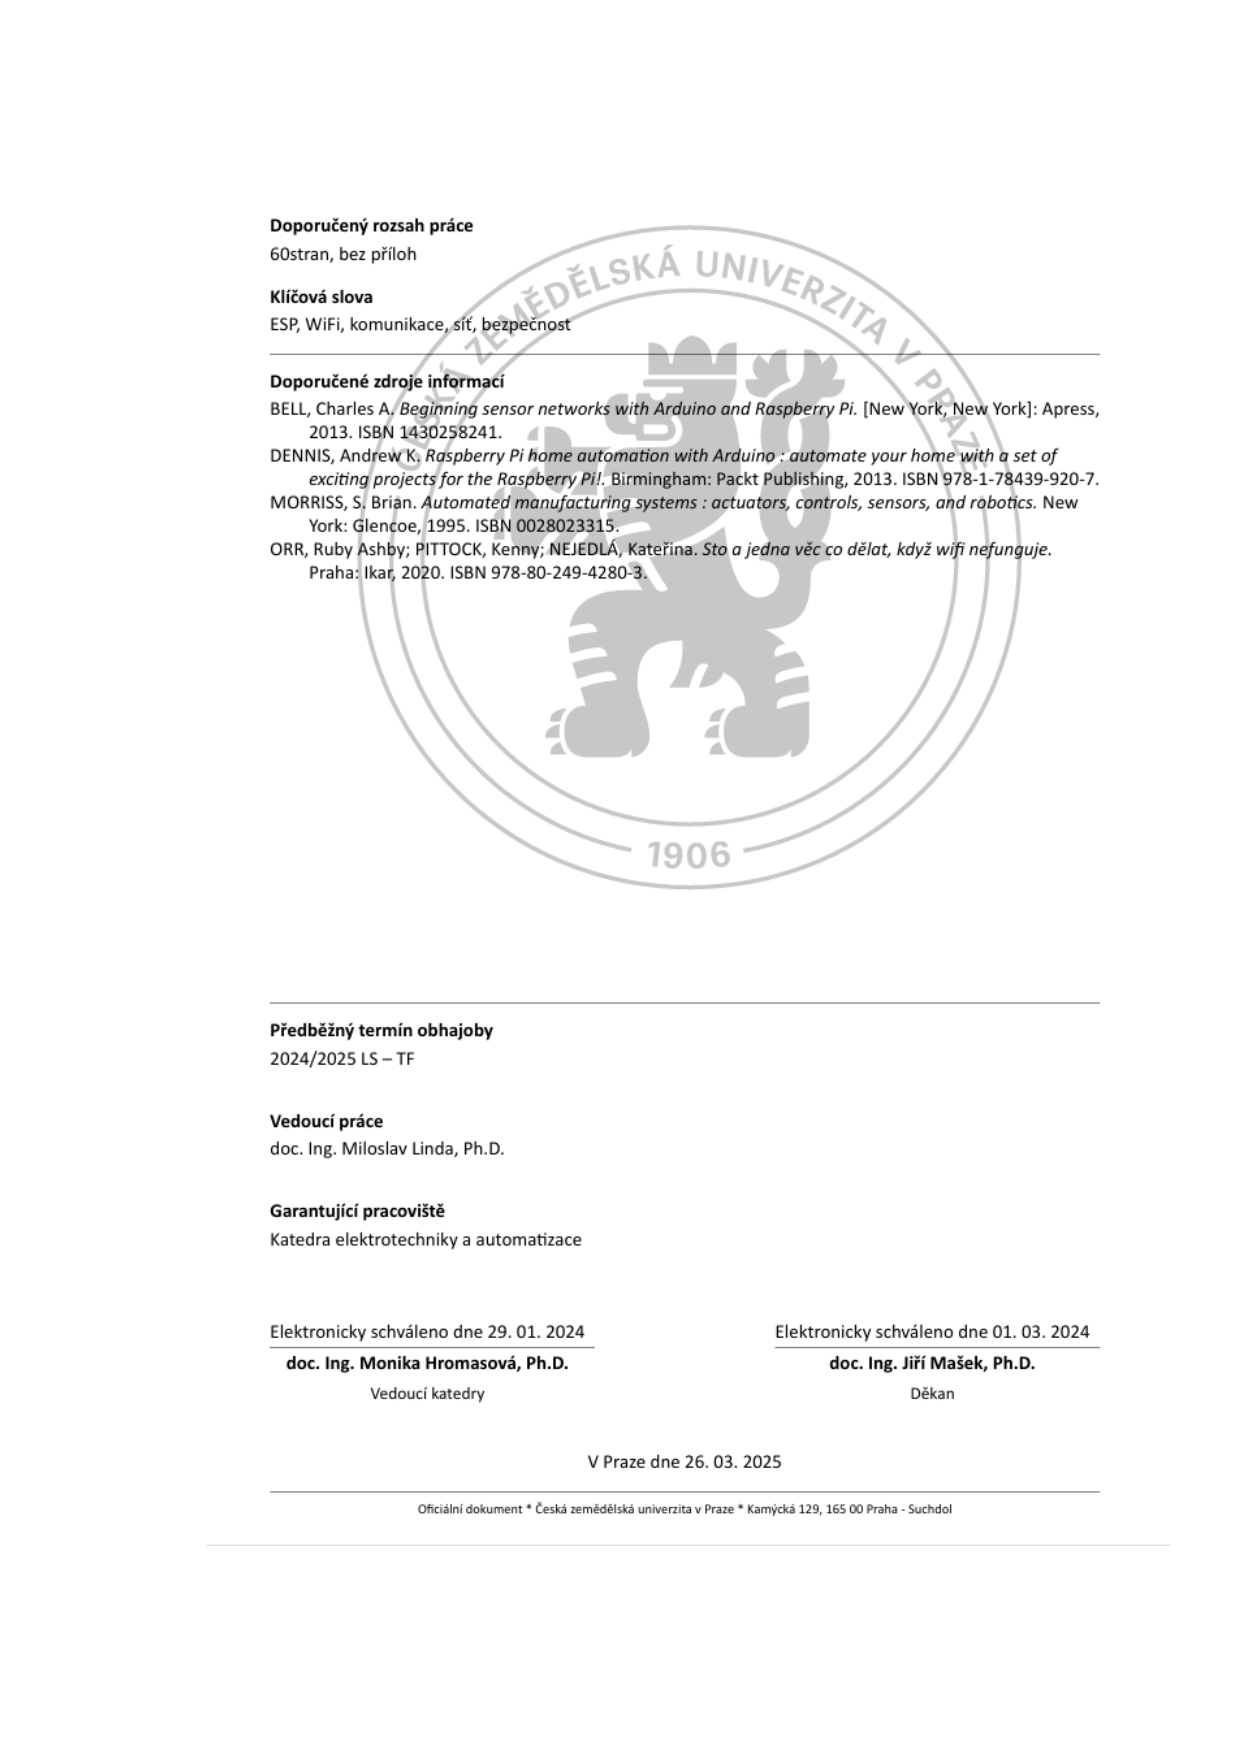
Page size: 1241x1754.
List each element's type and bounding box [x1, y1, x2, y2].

picture [206, 177, 1170, 1546]
